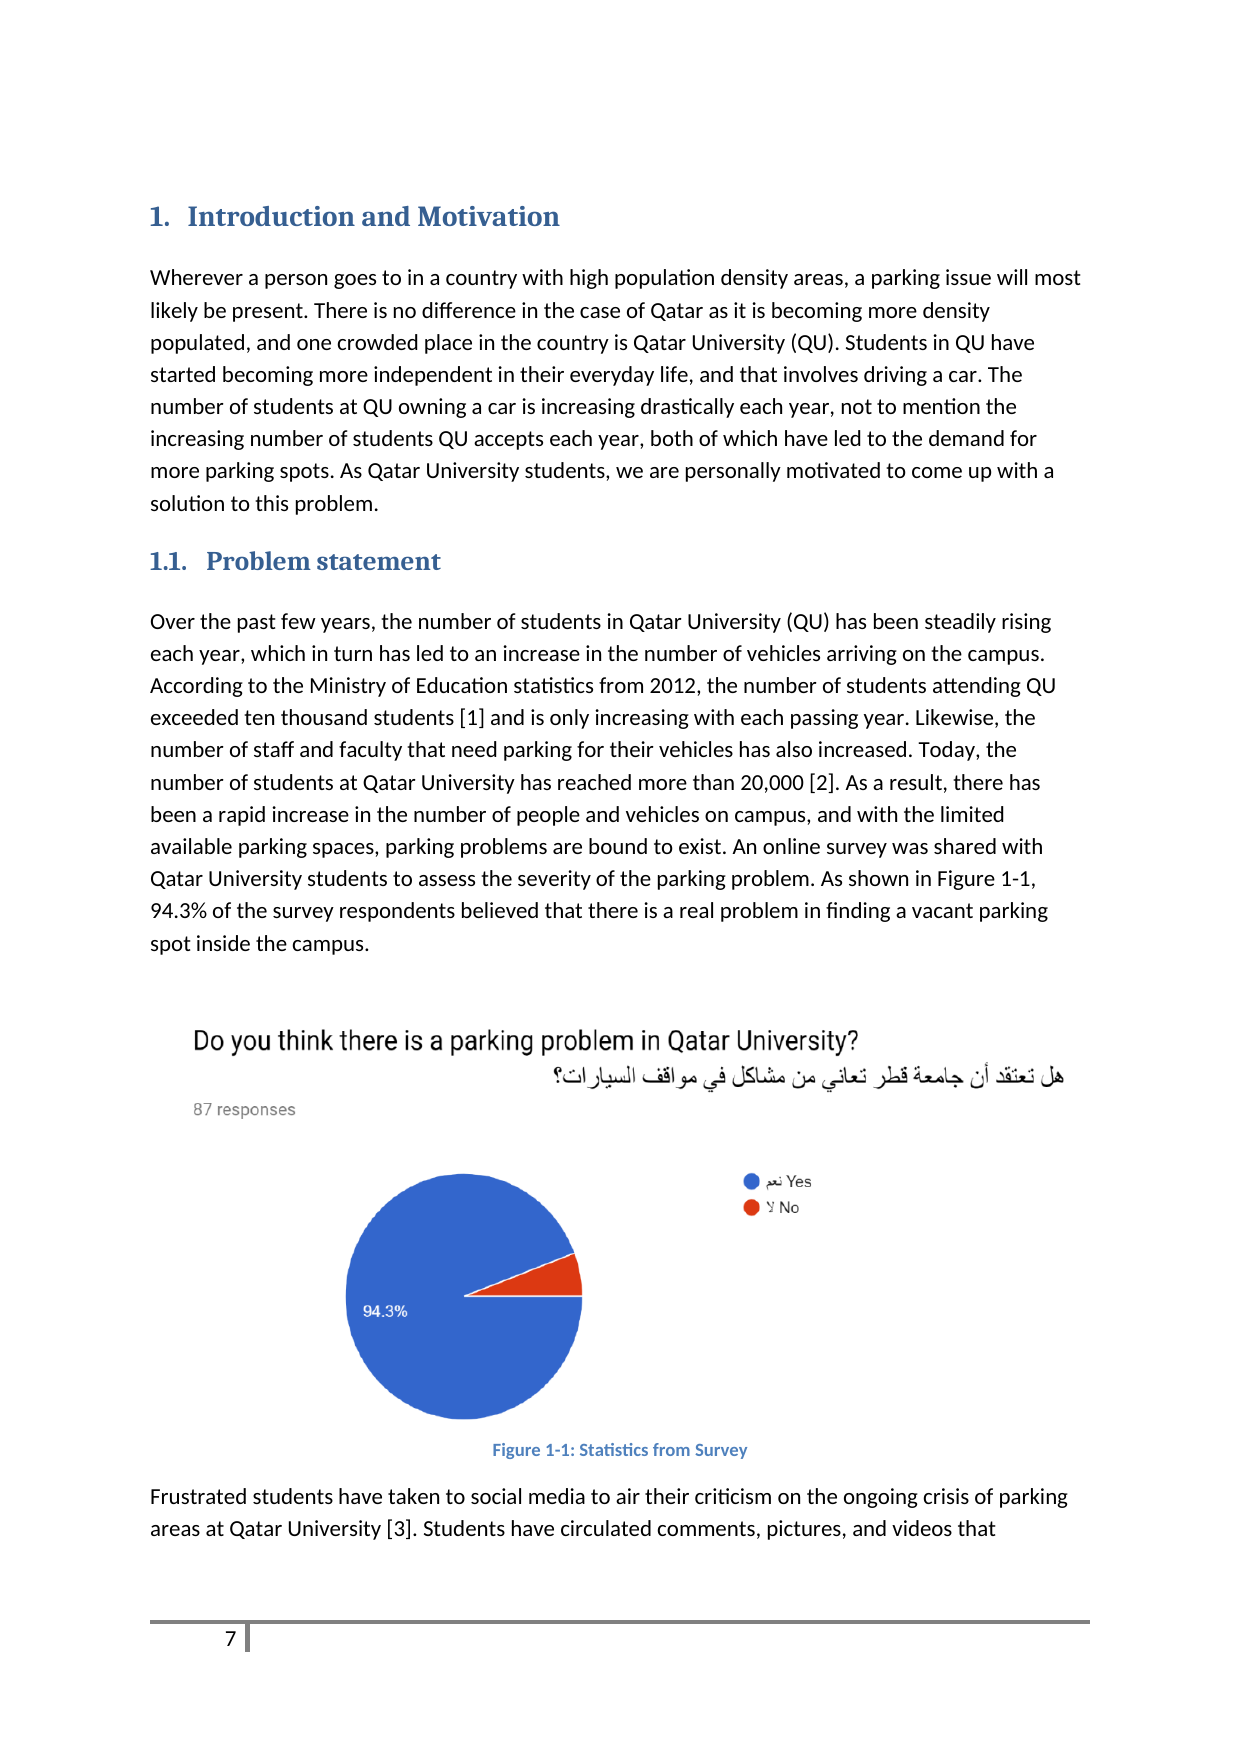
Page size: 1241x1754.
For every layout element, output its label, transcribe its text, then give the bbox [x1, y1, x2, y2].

subtitle Introduction and Motivation [150, 200, 1090, 233]
text Wherever a person goes to in a country with high population density areas, a parking issue will most likely be present. There is no difference in the case of Qatar as it is becoming more density populated, and one crowded place in the country is Qatar University (QU). Students in QU have started becoming more independent in their everyday life, and that involves driving a car. The number of students at QU owning a car is increasing drastically each year, not to mention the increasing number of students QU accepts each year, both of which have led to the demand for more parking spots. As Qatar University students, we are personally motivated to come up with a solution to this problem. [150, 263, 1090, 517]
text Over the past few years, the number of students in Qatar University (QU) has been steadily rising each year, which in turn has led to an increase in the number of vehicles arriving on the campus. According to the Ministry of Education statistics from 2012, the number of students attending QU exceeded ten thousand students [1] and is only increasing with each passing year. Likewise, the number of staff and faculty that need parking for their vehicles has also increased. Today, the number of students at Qatar University has reached more than 20,000 [2]. As a result, there has been a rapid increase in the number of people and vehicles on campus, and with the limited available parking spaces, parking problems are bound to exist. An online survey was shared with Qatar University students to assess the severity of the parking problem. As shown in Figure 1-1, 94.3% of the survey respondents believed that there is a real problem in finding a vacant parking spot inside the campus. [150, 607, 1090, 957]
picture [161, 1009, 1079, 1438]
text Figure ‎1-1: Statistics from Survey [150, 1438, 1090, 1461]
subtitle Problem statement [150, 546, 1090, 577]
